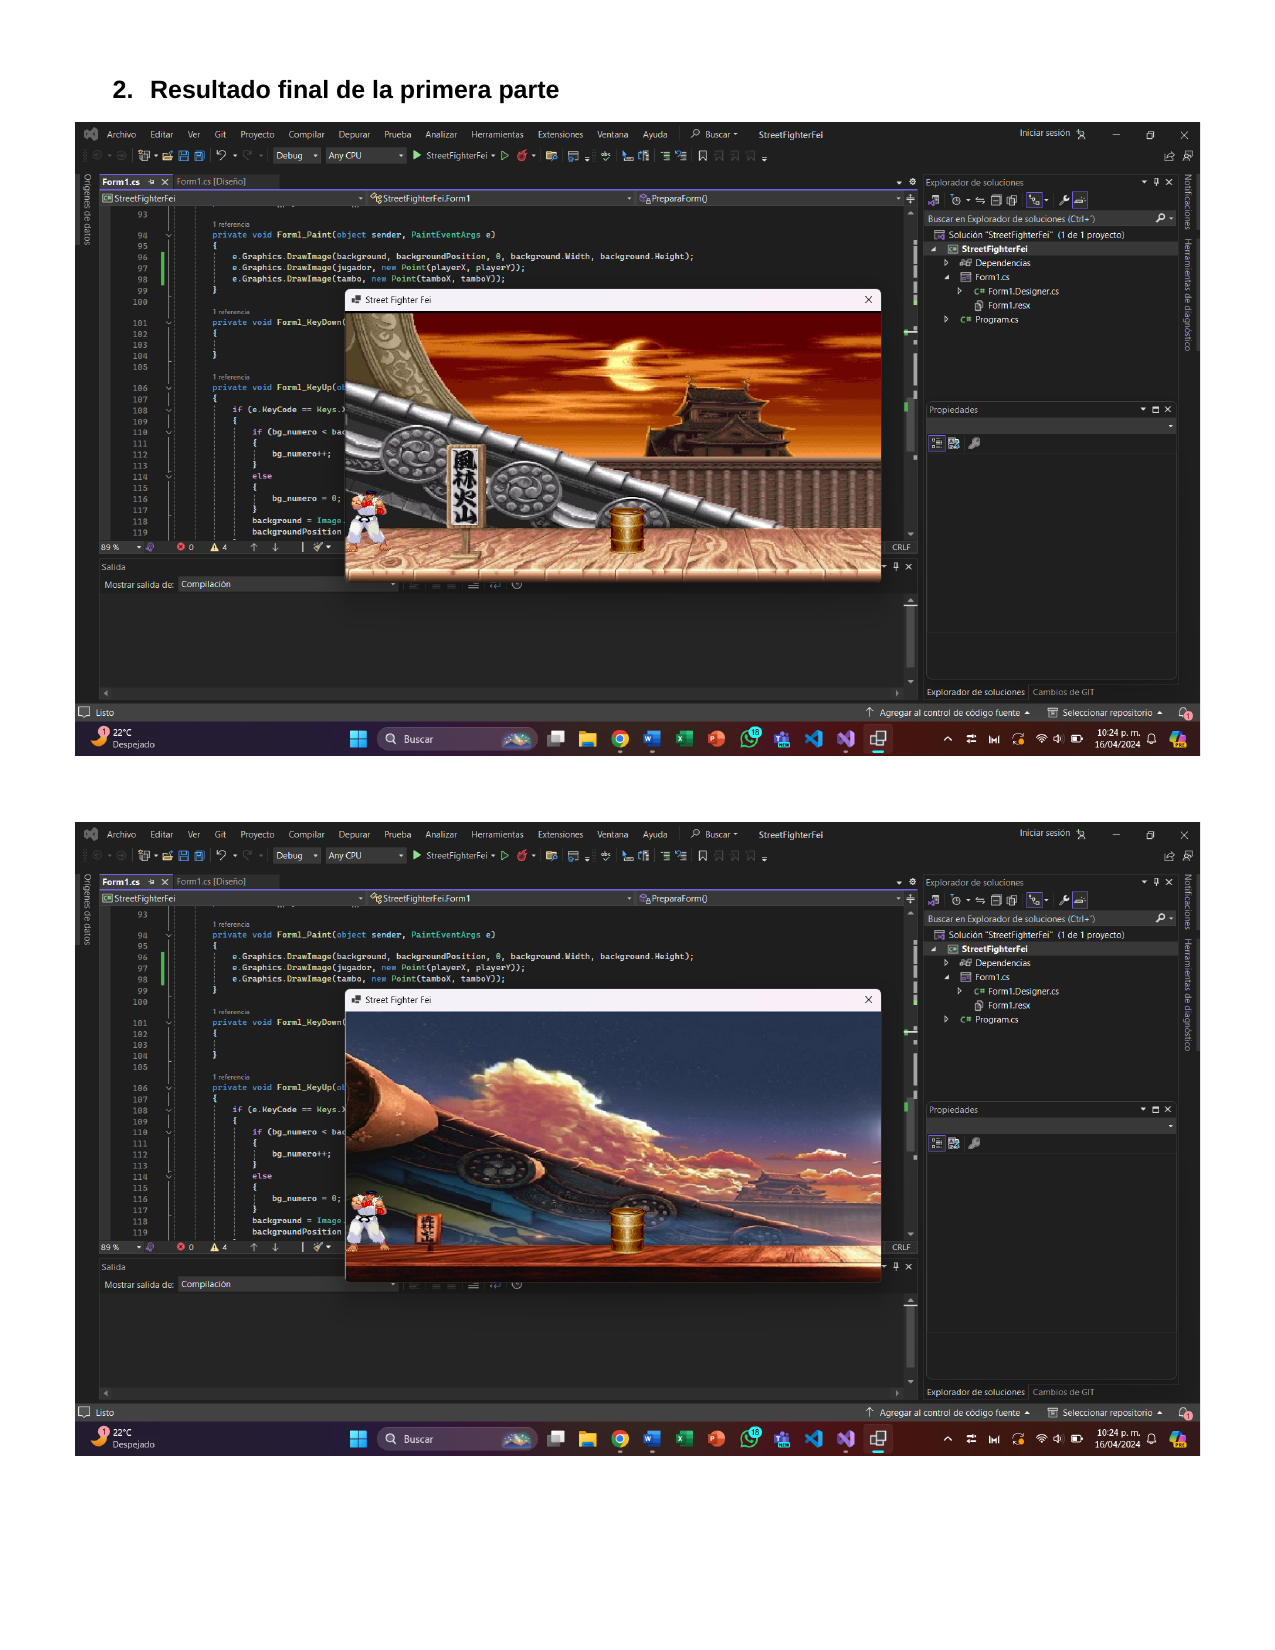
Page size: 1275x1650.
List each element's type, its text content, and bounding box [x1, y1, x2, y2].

list Resultado final de la primera parte [112, 75, 1200, 104]
picture [75, 122, 1200, 756]
picture [75, 822, 1200, 1456]
